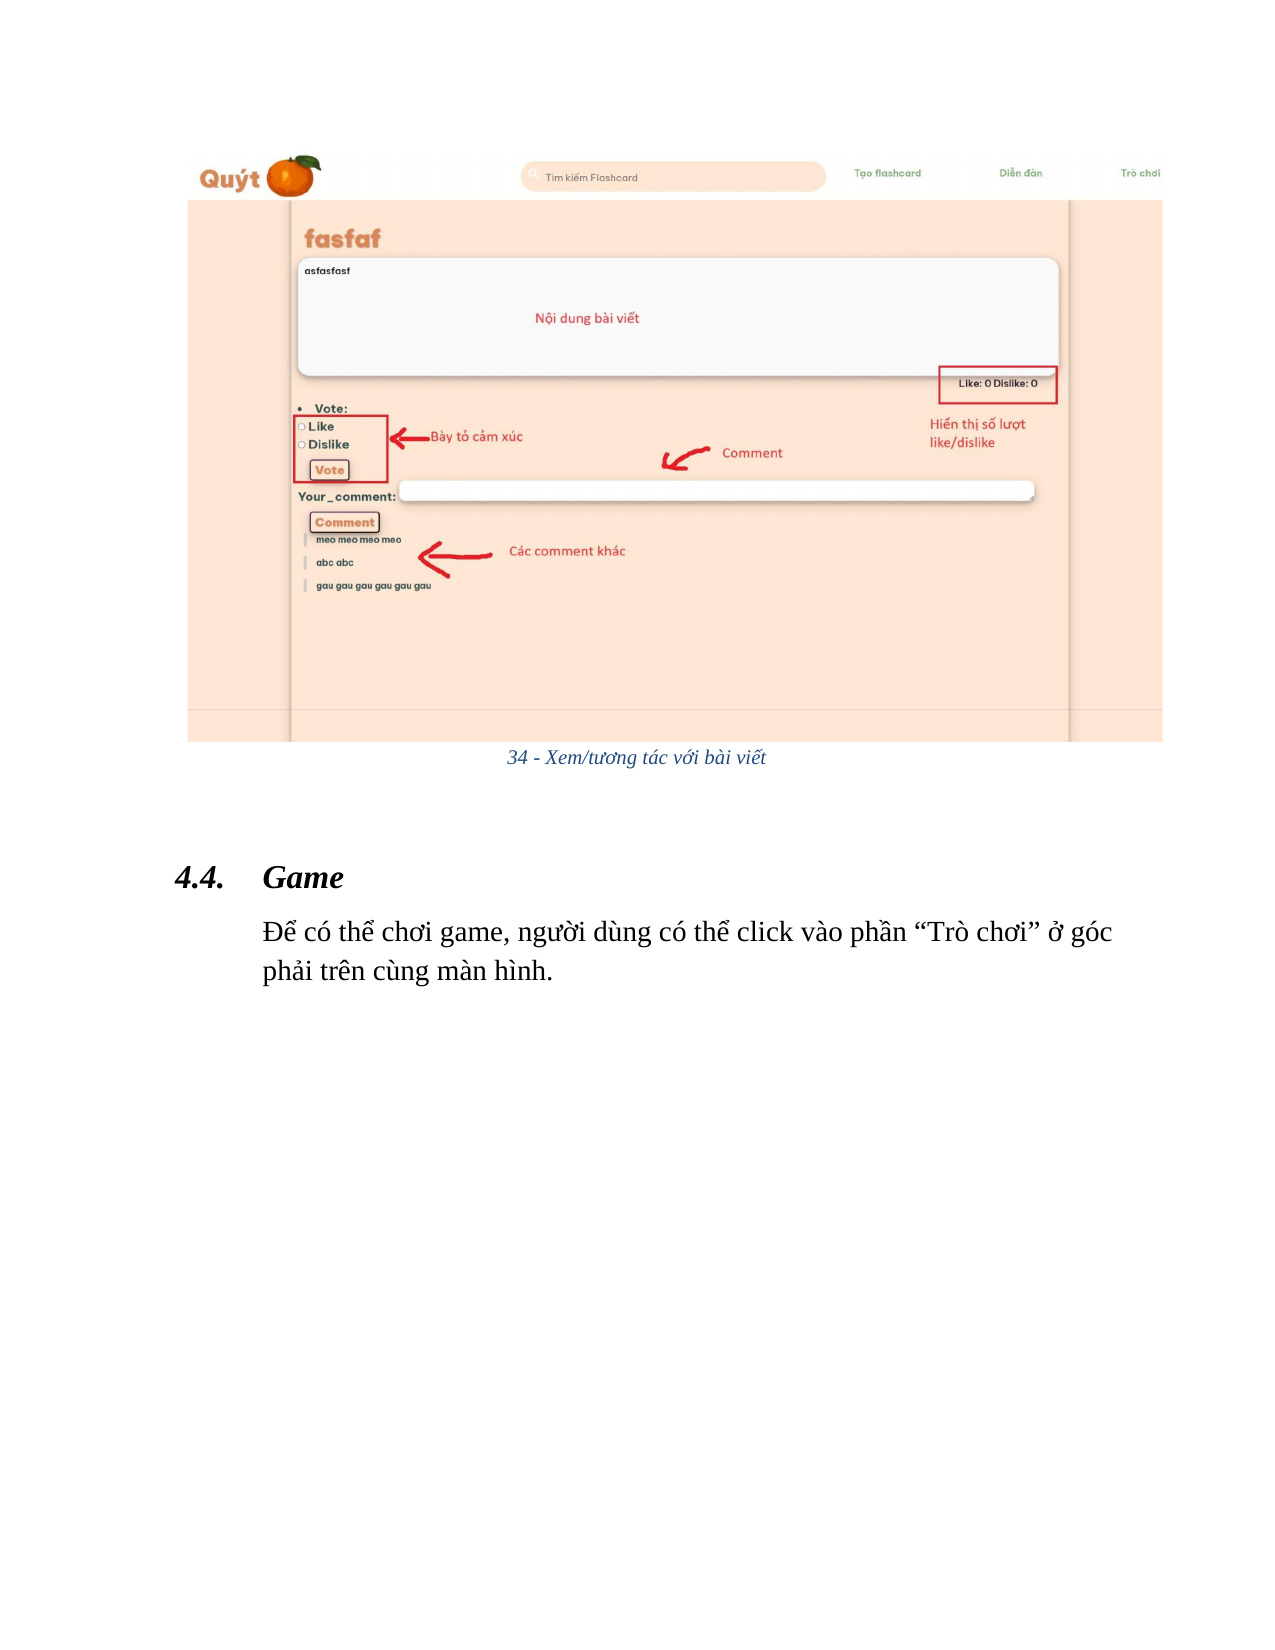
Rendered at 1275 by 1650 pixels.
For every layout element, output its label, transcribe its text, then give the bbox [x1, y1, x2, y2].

subtitle Game [225, 858, 1125, 896]
text Để có thể chơi game, người dùng có thể click vào phần “Trò chơi” ở góc phải trên cùng màn hình. [262, 914, 1125, 986]
text 34 - Xem/tương tác với bài viết [150, 745, 1125, 769]
picture [187, 150, 1163, 742]
